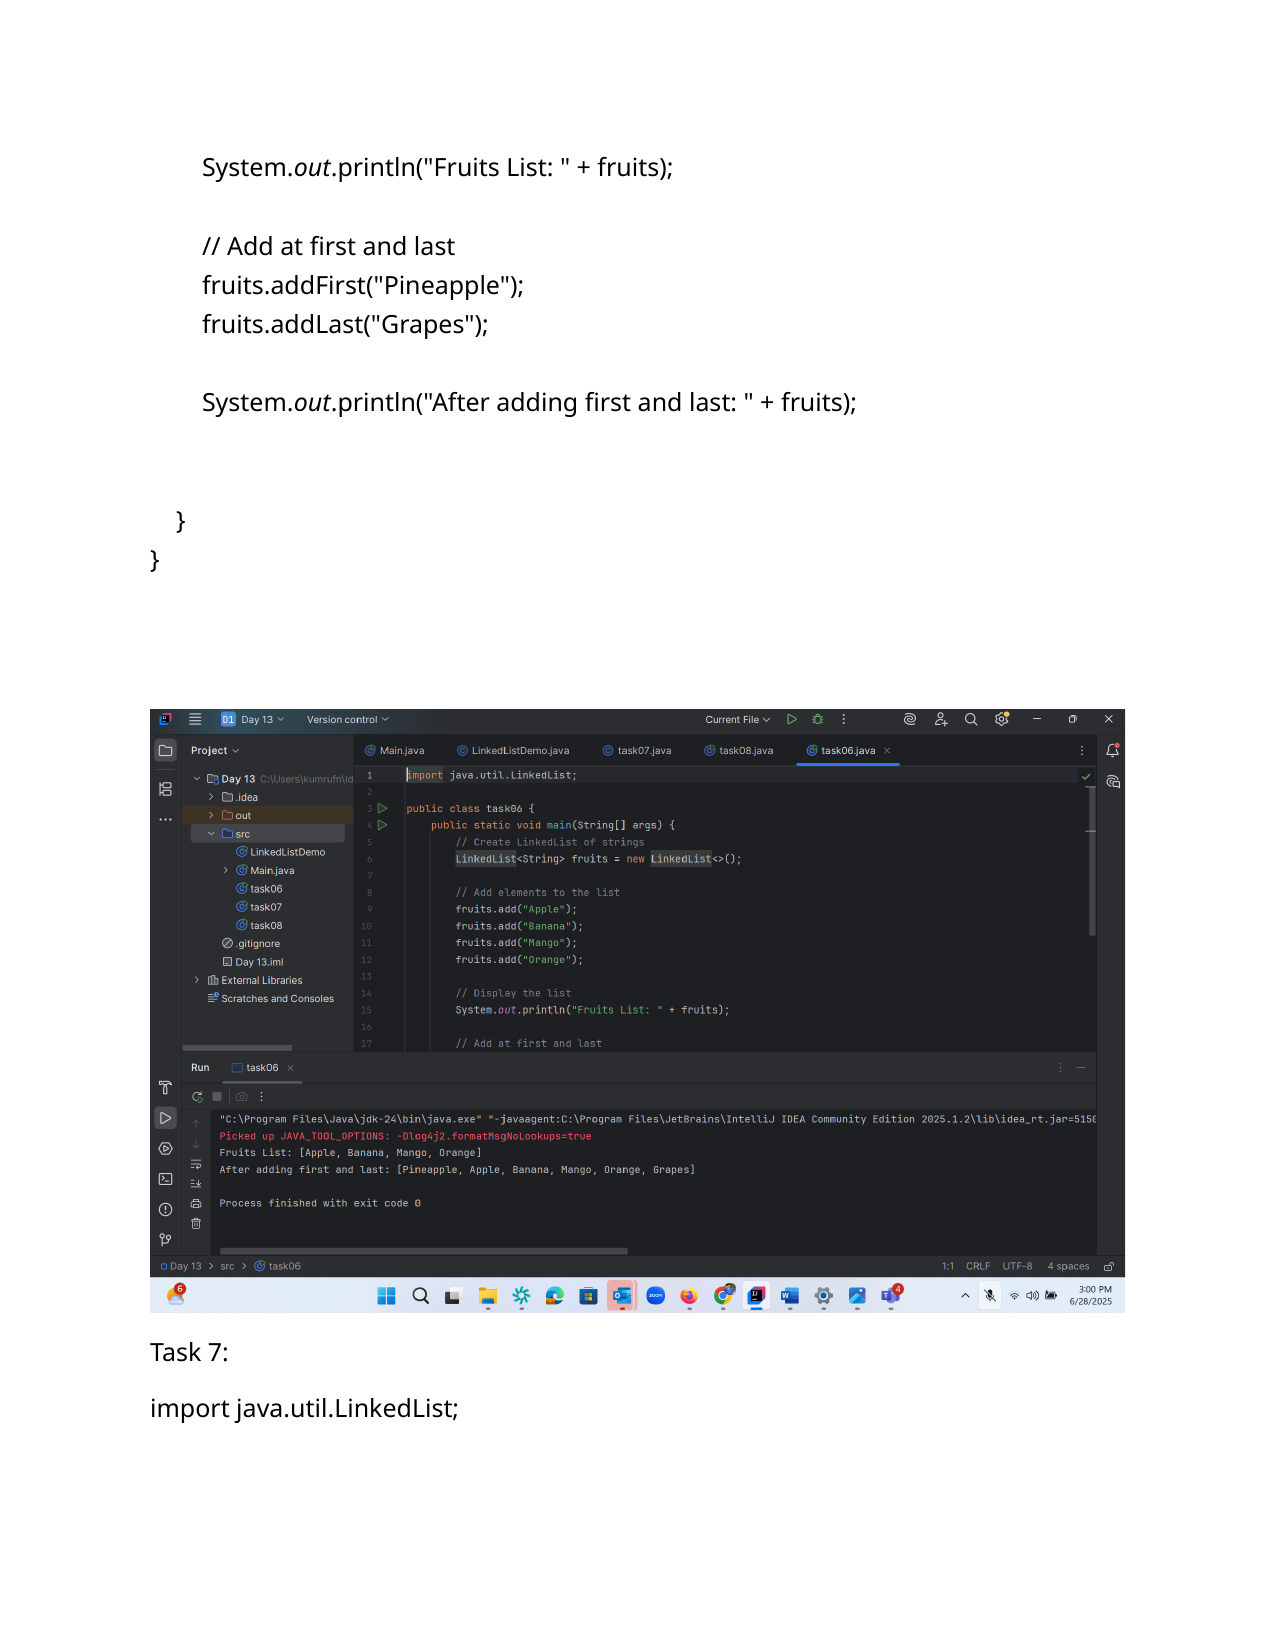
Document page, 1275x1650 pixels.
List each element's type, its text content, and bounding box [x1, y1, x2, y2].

picture [150, 709, 1125, 1313]
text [150, 1390, 1125, 1463]
text Task 7: [150, 1334, 1125, 1368]
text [150, 150, 1125, 576]
